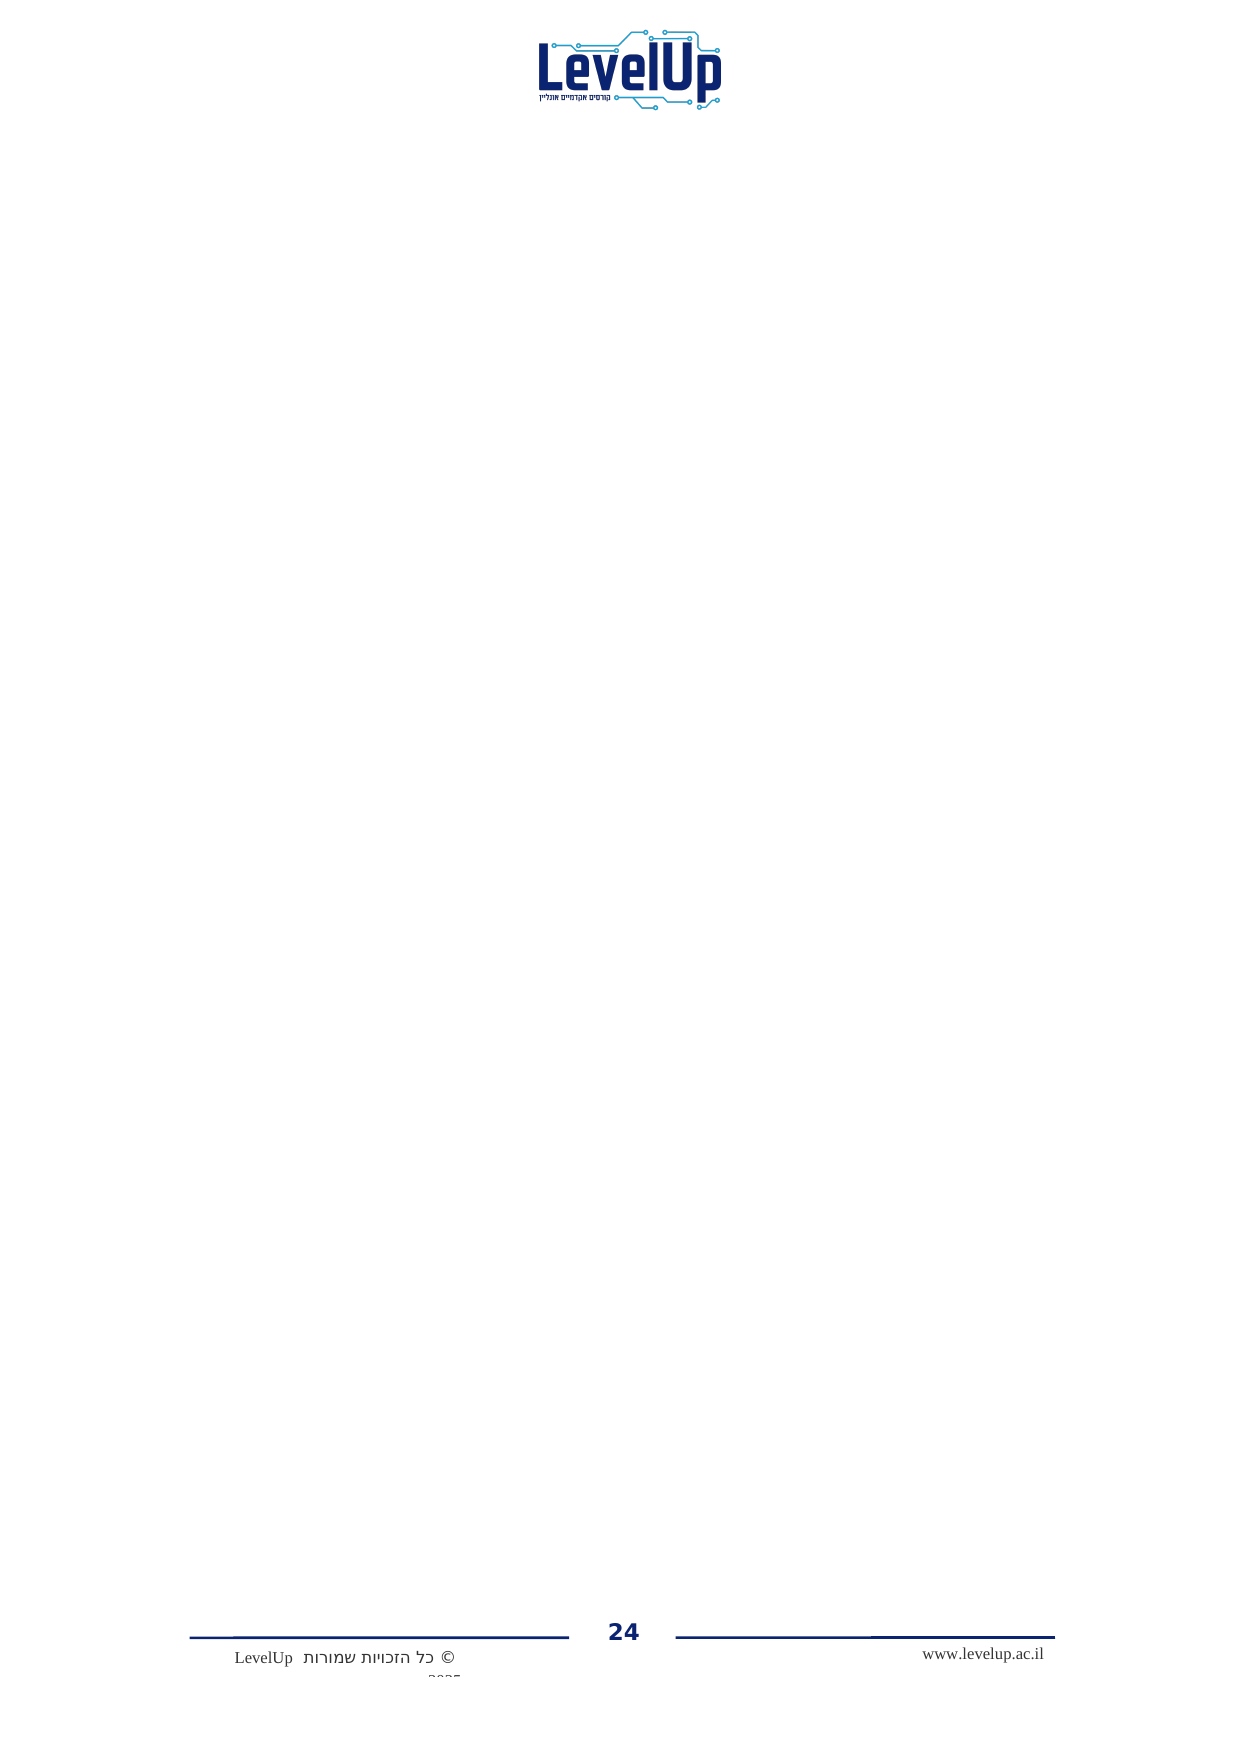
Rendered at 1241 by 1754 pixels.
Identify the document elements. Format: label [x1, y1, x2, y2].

picture [538, 28, 723, 112]
